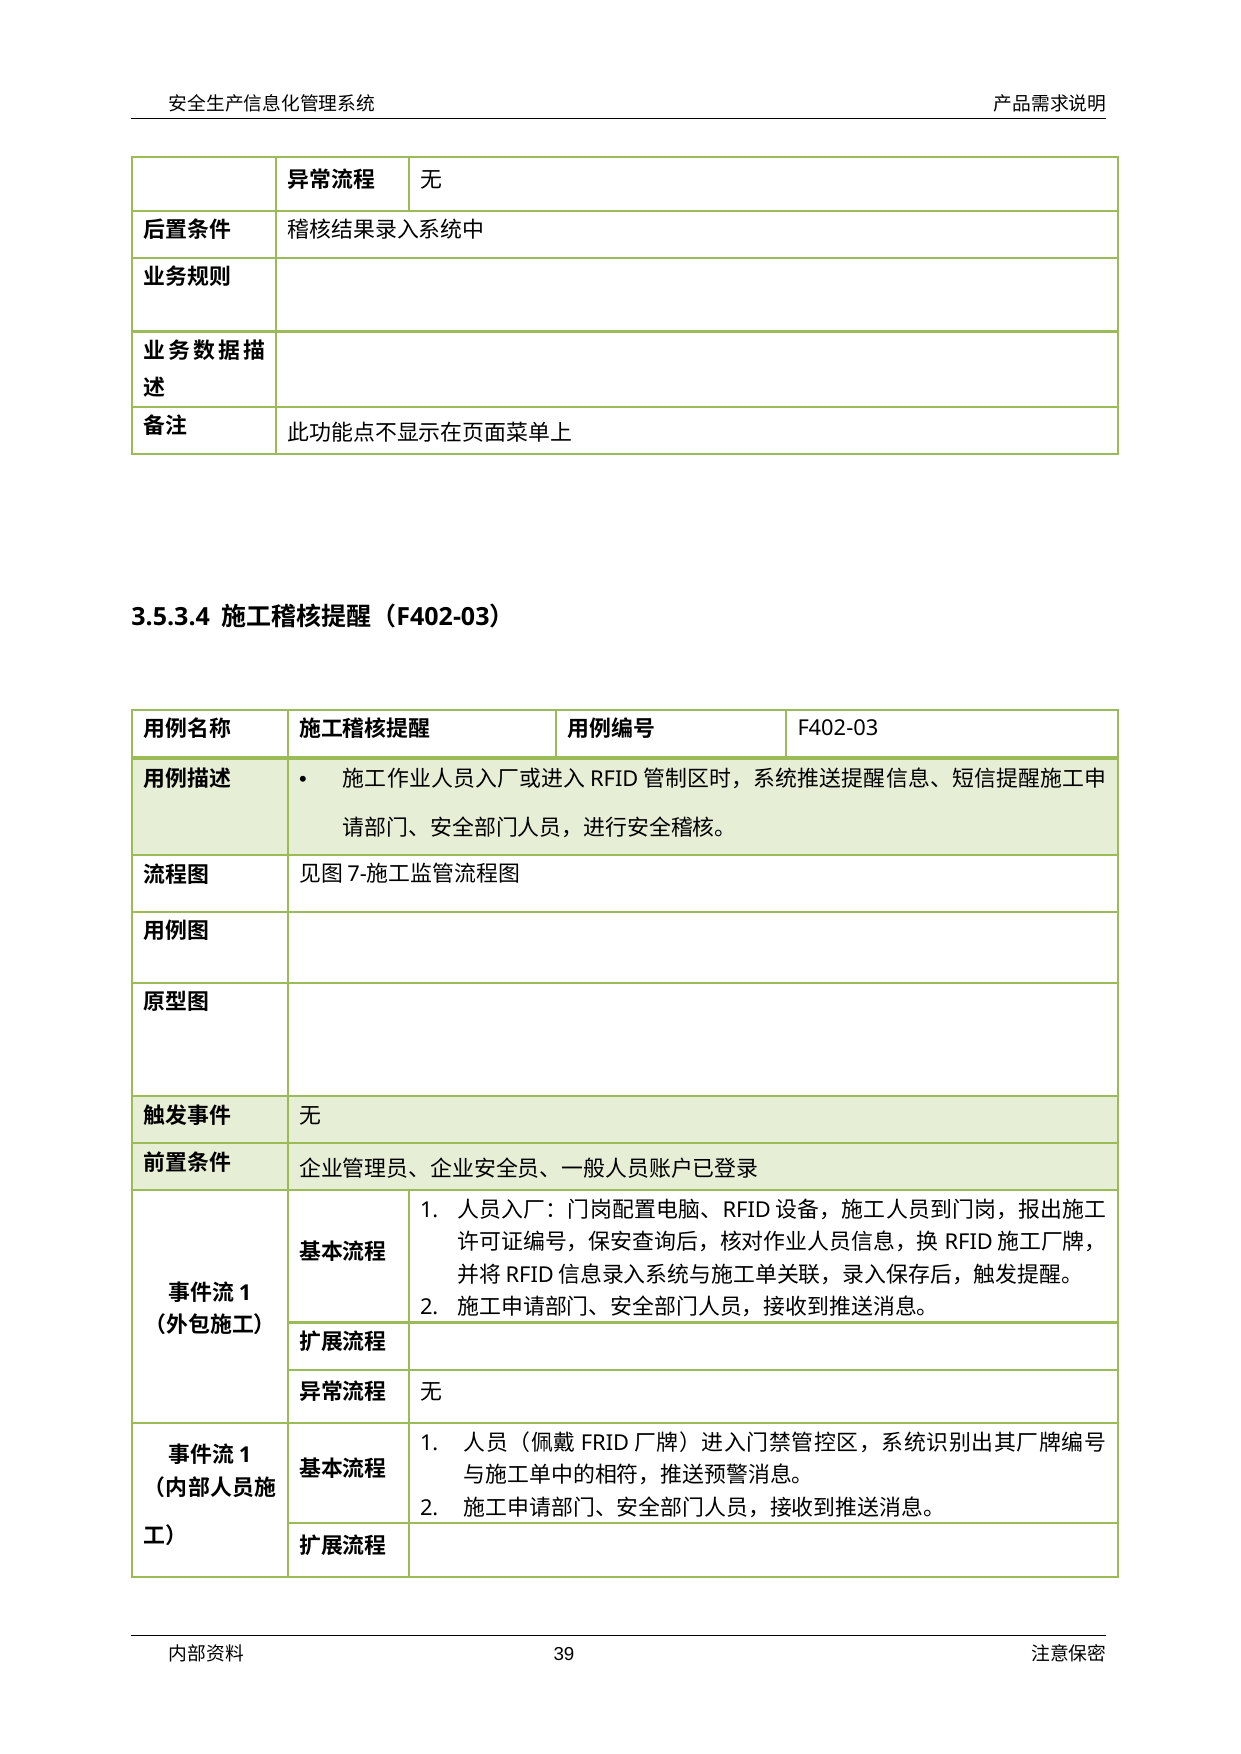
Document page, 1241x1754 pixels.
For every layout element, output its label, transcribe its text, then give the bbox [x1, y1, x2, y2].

table_header 施工稽核提醒 [289, 711, 555, 756]
table_cell [289, 984, 1117, 1095]
table_cell 异常流程 [277, 158, 408, 209]
table_cell [289, 913, 1117, 982]
table_cell 前置条件 [133, 1144, 287, 1189]
table_cell 事件流1 （外包施工） [133, 1191, 287, 1422]
table_cell 原型图 [133, 984, 287, 1095]
table_cell [277, 259, 1117, 330]
table_cell 见图7-施工监管流程图 [289, 856, 1117, 911]
table_cell 人员（佩戴FRID厂牌）进入门禁管控区，系统识别出其厂牌编号与施工单中的相符，推送预警消息。 施工申请部门、安全部门人员，接收到推送消息。 [410, 1424, 1117, 1522]
table_cell 稽核结果录入系统中 [277, 212, 1117, 257]
table_cell 用例描述 [133, 760, 287, 854]
table_cell 人员入厂：门岗配置电脑、RFID设备，施工人员到门岗，报出施工许可证编号，保安查询后，核对作业人员信息，换RFID施工厂牌，并将RFID信息录入系统与施工单关联，录入保存后，触发提醒。 施工申请部门、安全部门人员，接收到推送消息。 [410, 1191, 1117, 1321]
table_cell [410, 1524, 1117, 1576]
table_cell 后置条件 [133, 212, 275, 257]
table_cell 扩展流程 [289, 1324, 408, 1368]
table_cell 无 [289, 1097, 1117, 1142]
table_cell 无 [410, 158, 1117, 209]
table_header 用例编号 [557, 711, 785, 756]
table_cell 此功能点不显示在页面菜单上 [277, 408, 1117, 453]
table_header 用例名称 [133, 711, 287, 756]
table_cell 用例图 [133, 913, 287, 982]
table_cell 业务规则 [133, 259, 275, 330]
table_cell 基本流程 [289, 1191, 408, 1321]
table_cell 施工作业人员入厂或进入RFID管制区时，系统推送提醒信息、短信提醒施工申请部门、安全部门人员，进行安全稽核。 [289, 760, 1117, 854]
table_cell 流程图 [133, 856, 287, 911]
table_cell 业务数据描述 [133, 333, 275, 406]
table_cell [277, 333, 1117, 406]
table_cell 基本流程 [289, 1424, 408, 1522]
table_cell [410, 1324, 1117, 1368]
table_cell 事件流1 （内部人员施工） [133, 1424, 287, 1576]
table_cell 触发事件 [133, 1097, 287, 1142]
table_cell 备注 [133, 408, 275, 453]
table_cell 异常流程 [289, 1371, 408, 1422]
table_cell 无 [410, 1371, 1117, 1422]
table_cell 扩展流程 [289, 1524, 408, 1576]
table_header F402-03 [787, 711, 1117, 756]
subtitle 施工稽核提醒（F402-03） [131, 582, 1106, 647]
table_cell 企业管理员、企业安全员、一般人员账户已登录 [289, 1144, 1117, 1189]
